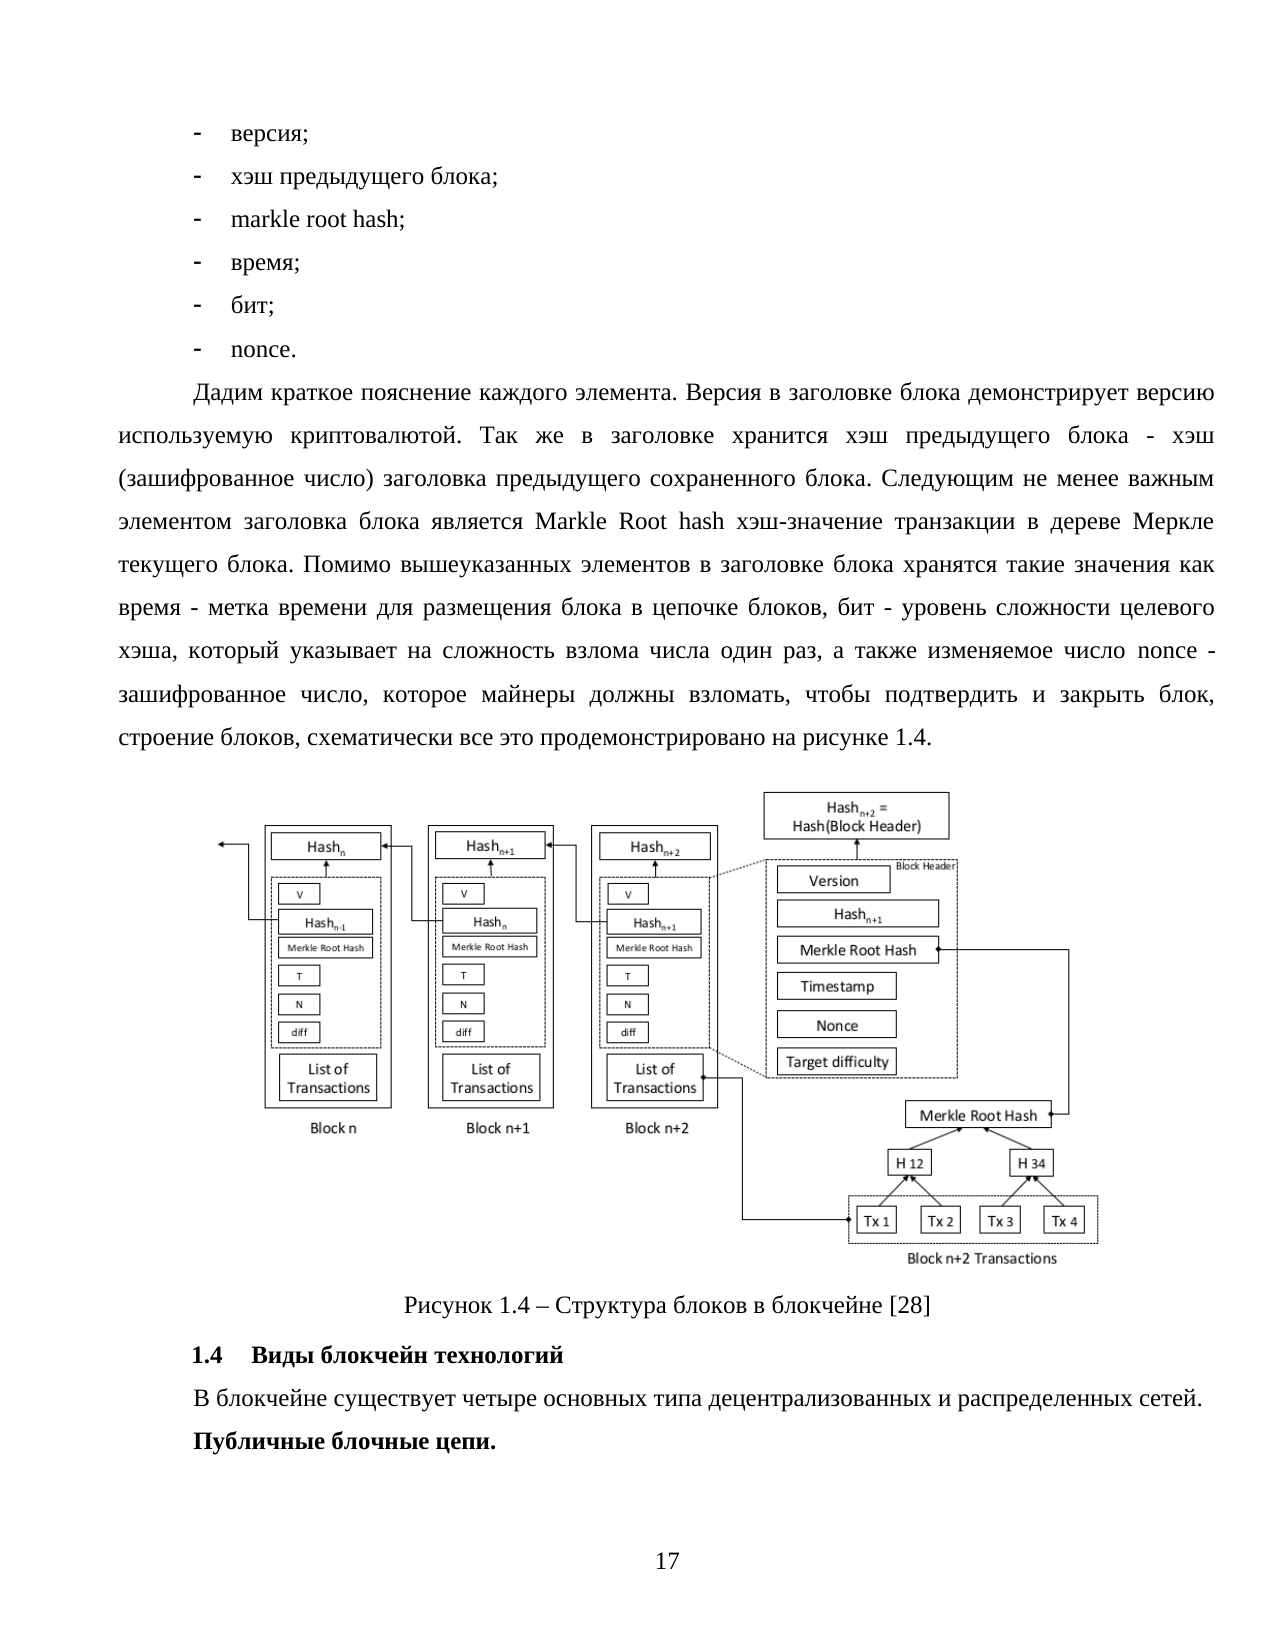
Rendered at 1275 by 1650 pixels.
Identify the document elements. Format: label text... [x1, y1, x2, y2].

list бит; [193, 291, 1216, 319]
text Публичные блочные цепи. [118, 1426, 1216, 1455]
list время; [193, 247, 1216, 276]
list nonce. [193, 334, 1216, 362]
text В блокчейне существует четыре основных типа децентрализованных и распределенных сетей. [118, 1383, 1216, 1412]
text Дадим краткое пояснение каждого элемента. Версия в заголовке блока демонстрирует версию используемую криптовалютой. Так же в заголовке хранится хэш предыдущего блока - хэш (зашифрованное число) заголовка предыдущего сохраненного блока. Следующим не менее важным элементом заголовка блока является Markle Root hash хэш-значение транзакции в дереве Меркле текущего блока. Помимо вышеуказанных элементов в заголовке блока хранятся такие значения как время - метка времени для размещения блока в цепочке блоков, бит - уровень сложности целевого хэша, который указывает на сложность взлома числа один раз, а также изменяемое число nonce - зашифрованное число, которое майнеры должны взломать, чтобы подтвердить и закрыть блок, строение блоков, схематически все это продемонстрировано на рисунке 1.4. [118, 377, 1216, 751]
text Рисунок 1.4 – Структура блоков в блокчейне [28] [118, 1290, 1216, 1319]
picture [182, 765, 1152, 1276]
subtitle Виды блокчейн технологий [191, 1340, 1216, 1368]
list markle root hash; [193, 204, 1216, 233]
list версия; [193, 118, 1216, 147]
list хэш предыдущего блока; [193, 161, 1216, 190]
